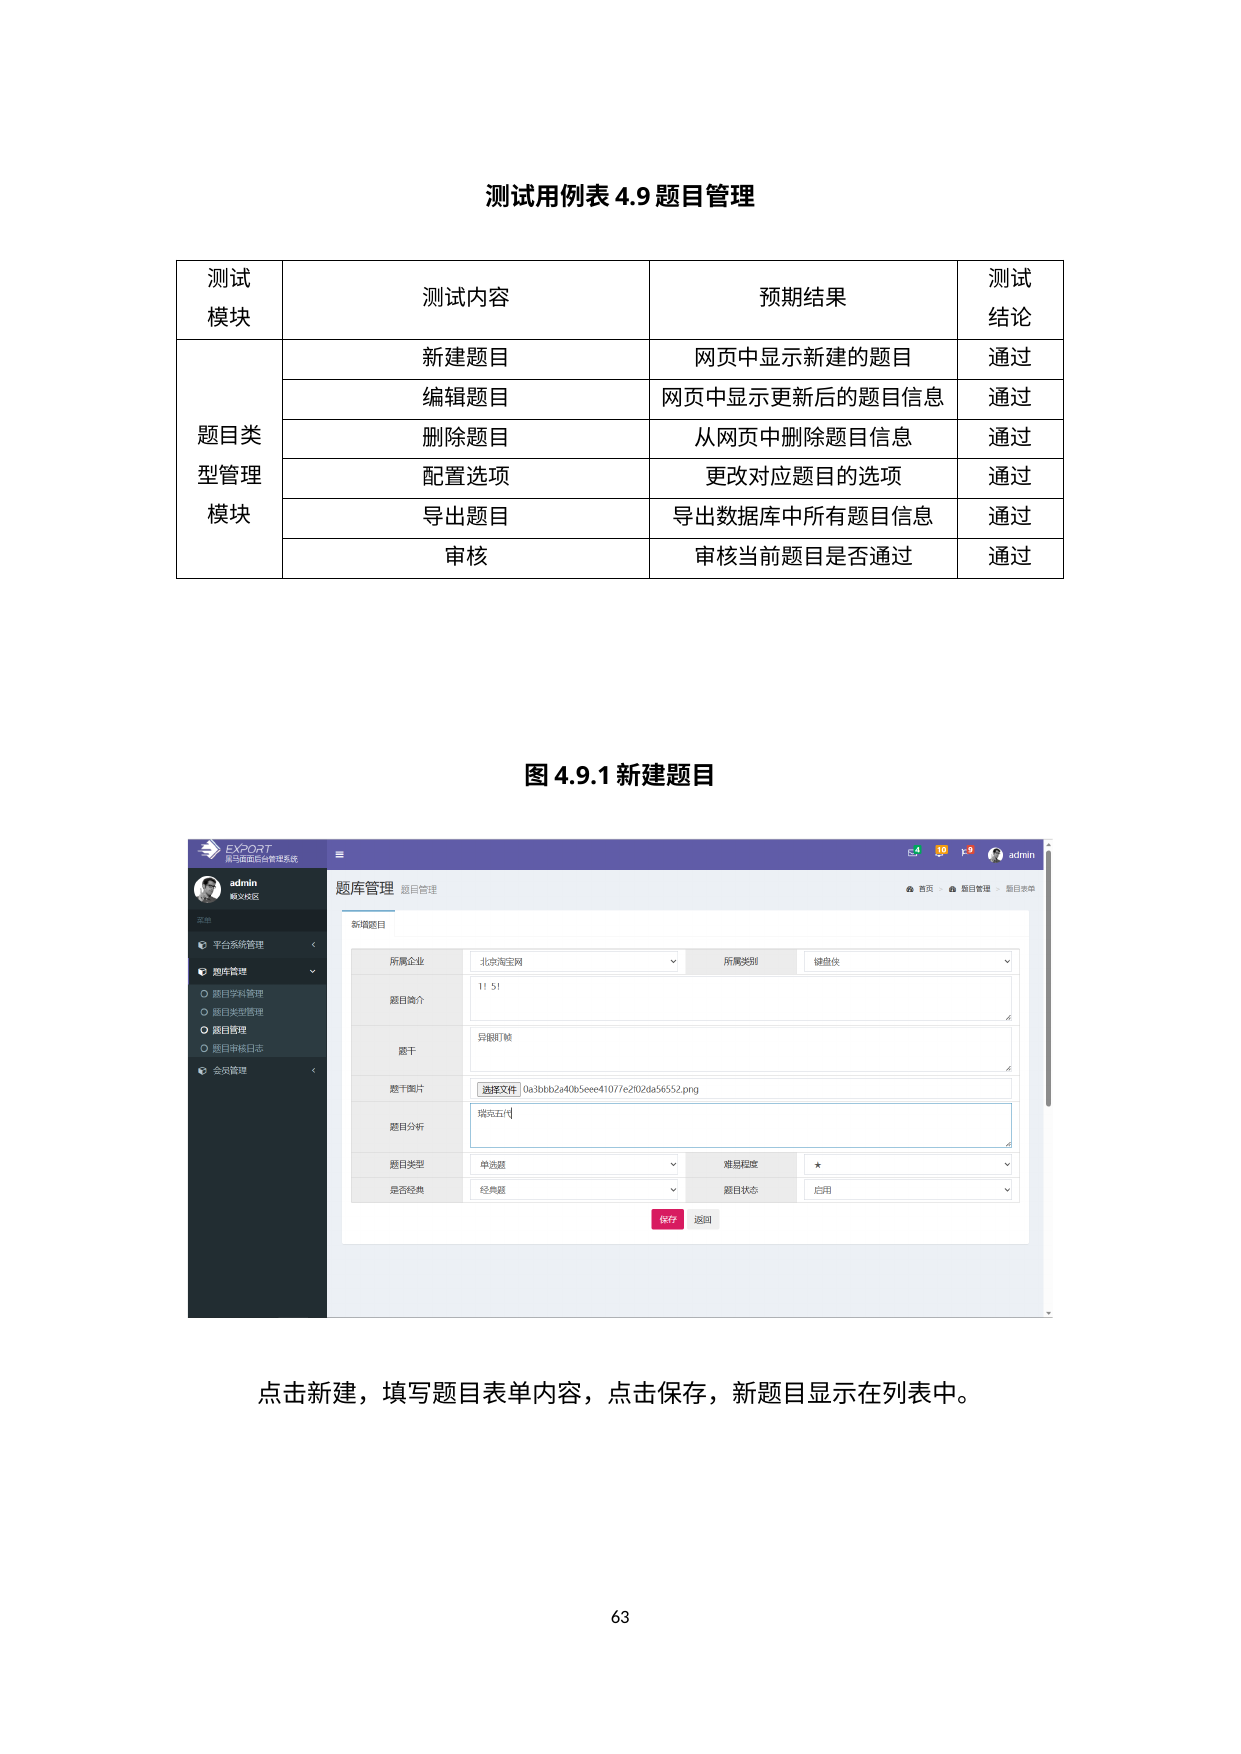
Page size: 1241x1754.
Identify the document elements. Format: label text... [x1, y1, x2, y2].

table_header 测试 结论 [958, 261, 1063, 339]
text 点击新建，填写题目表单内容，点击保存，新题目显示在列表中。 [187, 1359, 1053, 1424]
text 图4.9.1新建题目 [187, 741, 1053, 806]
table_cell 通过 [958, 420, 1063, 458]
table_cell 配置选项 [283, 459, 649, 498]
table_cell 导出数据库中所有题目信息 [650, 499, 957, 538]
table_header 预期结果 [650, 261, 957, 339]
table_cell 通过 [958, 539, 1063, 578]
table_cell 网页中显示新建的题目 [650, 340, 957, 379]
picture [187, 838, 1053, 1318]
table_cell 通过 [958, 380, 1063, 418]
table_cell 导出题目 [283, 499, 649, 538]
table_cell 通过 [958, 459, 1063, 498]
table_cell 审核 [283, 539, 649, 578]
table_cell 题目类型管理模块 [177, 340, 282, 578]
table_cell 删除题目 [283, 420, 649, 458]
table_cell 更改对应题目的选项 [650, 459, 957, 498]
table_cell 通过 [958, 340, 1063, 379]
table_cell 通过 [958, 499, 1063, 538]
text 测试用例表4.9题目管理 [187, 162, 1053, 227]
table_cell 新建题目 [283, 340, 649, 379]
table_header 测试内容 [283, 261, 649, 339]
table_cell 审核当前题目是否通过 [650, 539, 957, 578]
table_cell 编辑题目 [283, 380, 649, 418]
table_cell 网页中显示更新后的题目信息 [650, 380, 957, 418]
table_header 测试 模块 [177, 261, 282, 339]
table_cell 从网页中删除题目信息 [650, 420, 957, 458]
